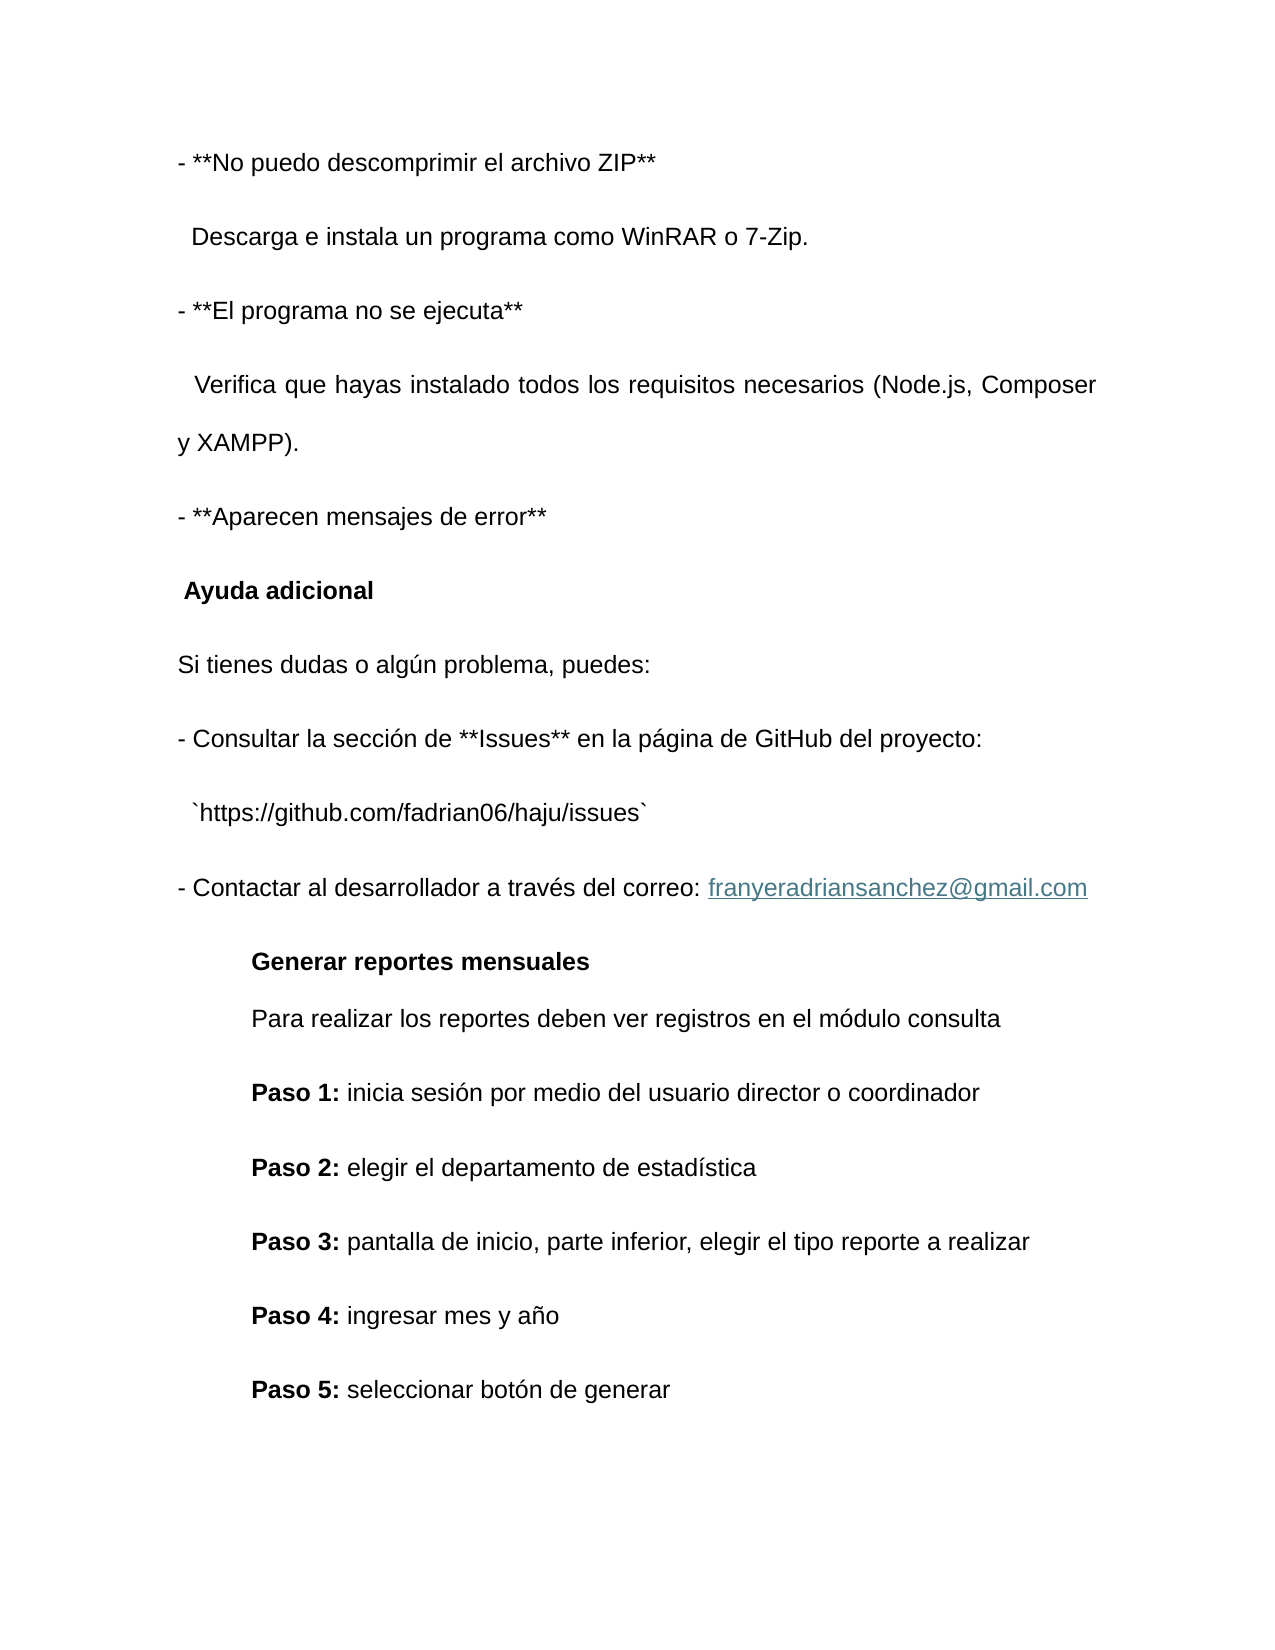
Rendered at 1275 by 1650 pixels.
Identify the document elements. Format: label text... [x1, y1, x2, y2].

subtitle Generar reportes mensuales [177, 947, 1098, 976]
text Paso 2: elegir el departamento de estadística [177, 1153, 1098, 1181]
text Descarga e instala un programa como WinRAR o 7-Zip. [177, 222, 1098, 251]
text Paso 5: seleccionar botón de generar [177, 1375, 1098, 1404]
text `https://github.com/fadrian06/haju/issues` [177, 798, 1098, 827]
text - **Aparecen mensajes de error** [177, 502, 1098, 531]
text Paso 4: ingresar mes y año [177, 1301, 1098, 1330]
text Paso 1: inicia sesión por medio del usuario director o coordinador [177, 1078, 1098, 1107]
text - Consultar la sección de **Issues** en la página de GitHub del proyecto: [177, 724, 1098, 753]
text - **El programa no se ejecuta** [177, 296, 1098, 325]
text Paso 3: pantalla de inicio, parte inferior, elegir el tipo reporte a realizar [177, 1227, 1098, 1256]
text Ayuda adicional [177, 576, 1098, 605]
text Si tienes dudas o algún problema, puedes: [177, 650, 1098, 679]
text - **No puedo descomprimir el archivo ZIP** [177, 148, 1098, 176]
text - Contactar al desarrollador a través del correo: franyeradriansanchez@gmail.com [177, 873, 1098, 901]
text Verifica que hayas instalado todos los requisitos necesarios (Node.js, Composer y XAMPP). [177, 370, 1098, 456]
text Para realizar los reportes deben ver registros en el módulo consulta [177, 1004, 1098, 1033]
